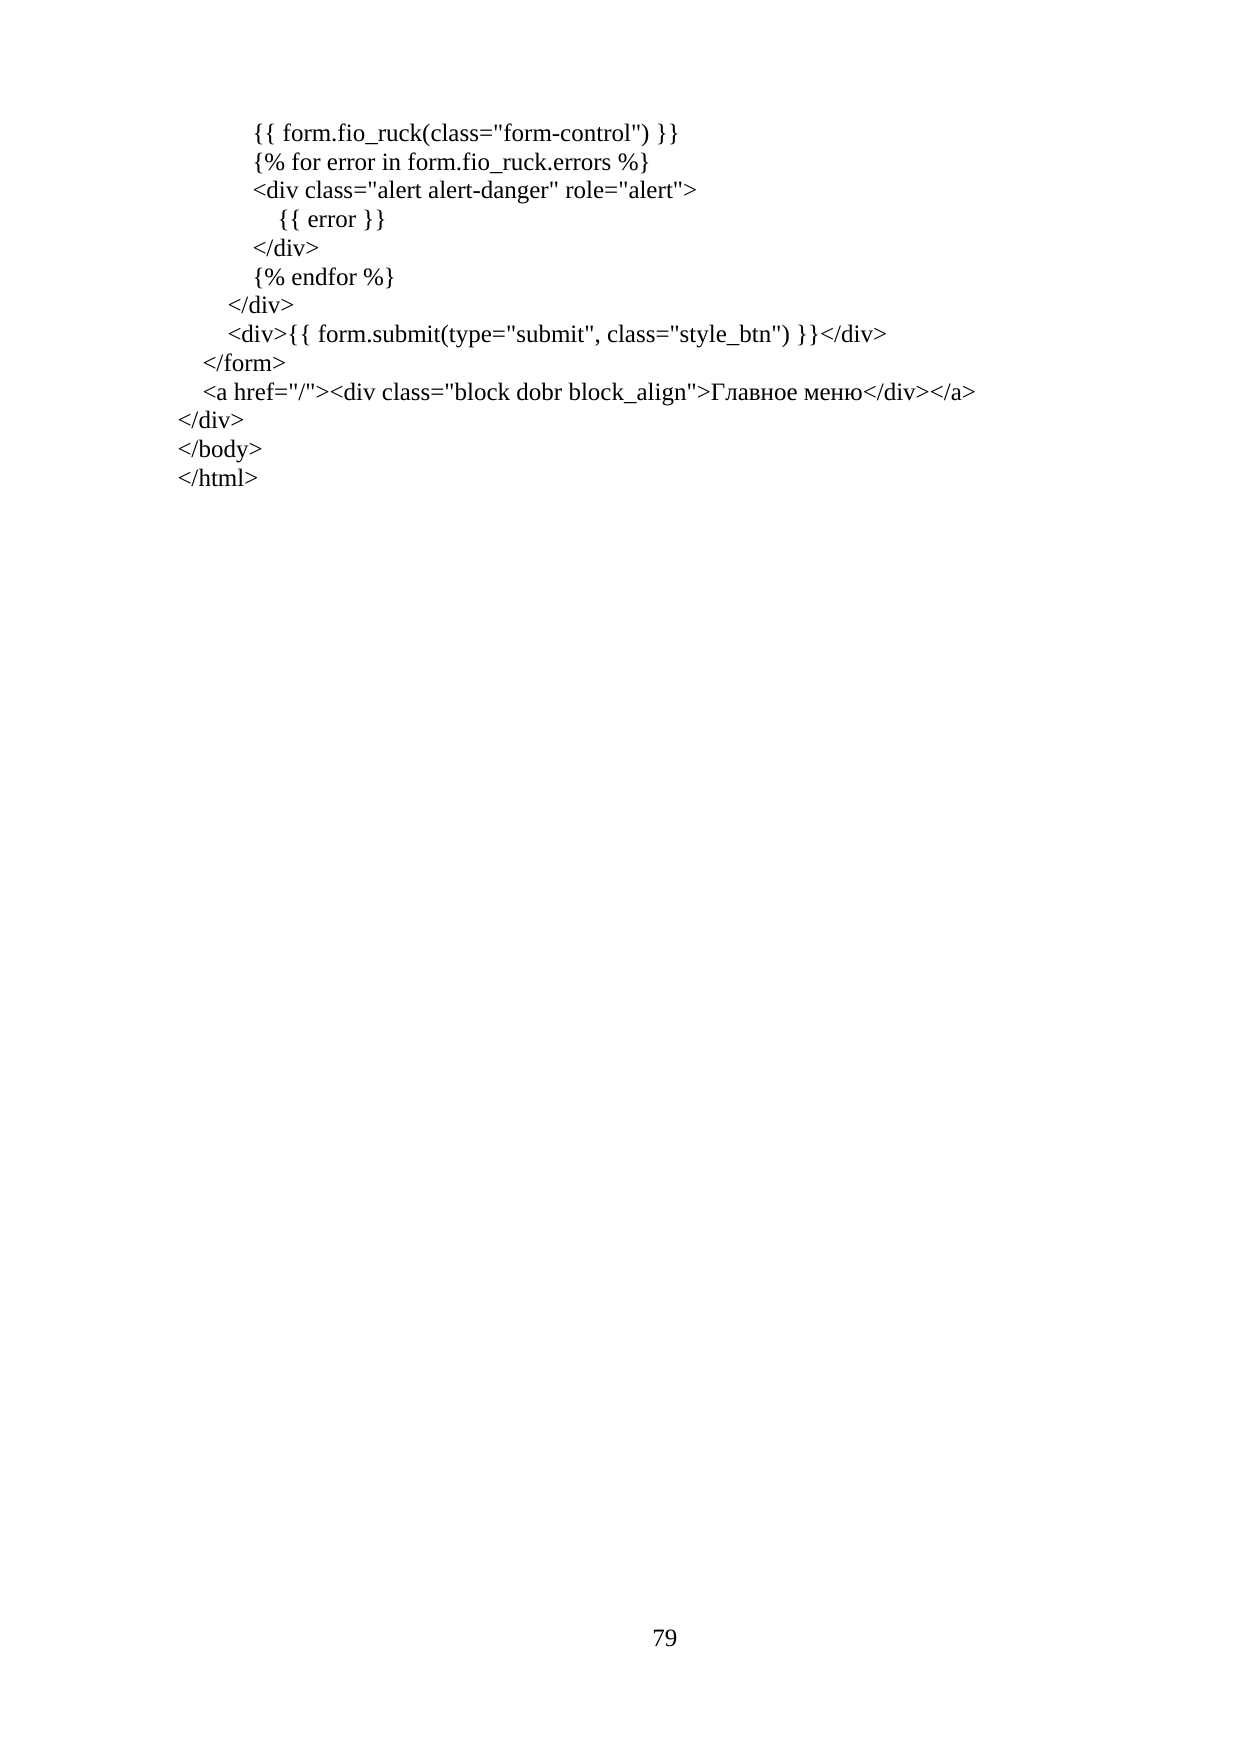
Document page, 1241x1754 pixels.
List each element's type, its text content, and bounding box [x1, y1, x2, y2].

text {{ error }} [177, 204, 1152, 233]
text {% endfor %} [177, 262, 1152, 291]
text </form> [177, 348, 1152, 377]
text {% for error in form.fio_ruck.errors %} [177, 147, 1152, 176]
text {{ form.fio_ruck(class="form-control") }} [177, 118, 1152, 147]
text </div> [177, 406, 1152, 434]
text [177, 176, 1152, 204]
text </body> [177, 434, 1152, 463]
text <div>{{ form.submit(type="submit", class="style_btn") }}</div> [177, 319, 1152, 348]
text <a href="/"><div class="block dobr block_align">Главное меню</div></a> [177, 377, 1152, 406]
text </div> [177, 291, 1152, 319]
text </div> [177, 233, 1152, 262]
text </html> [177, 463, 1152, 492]
